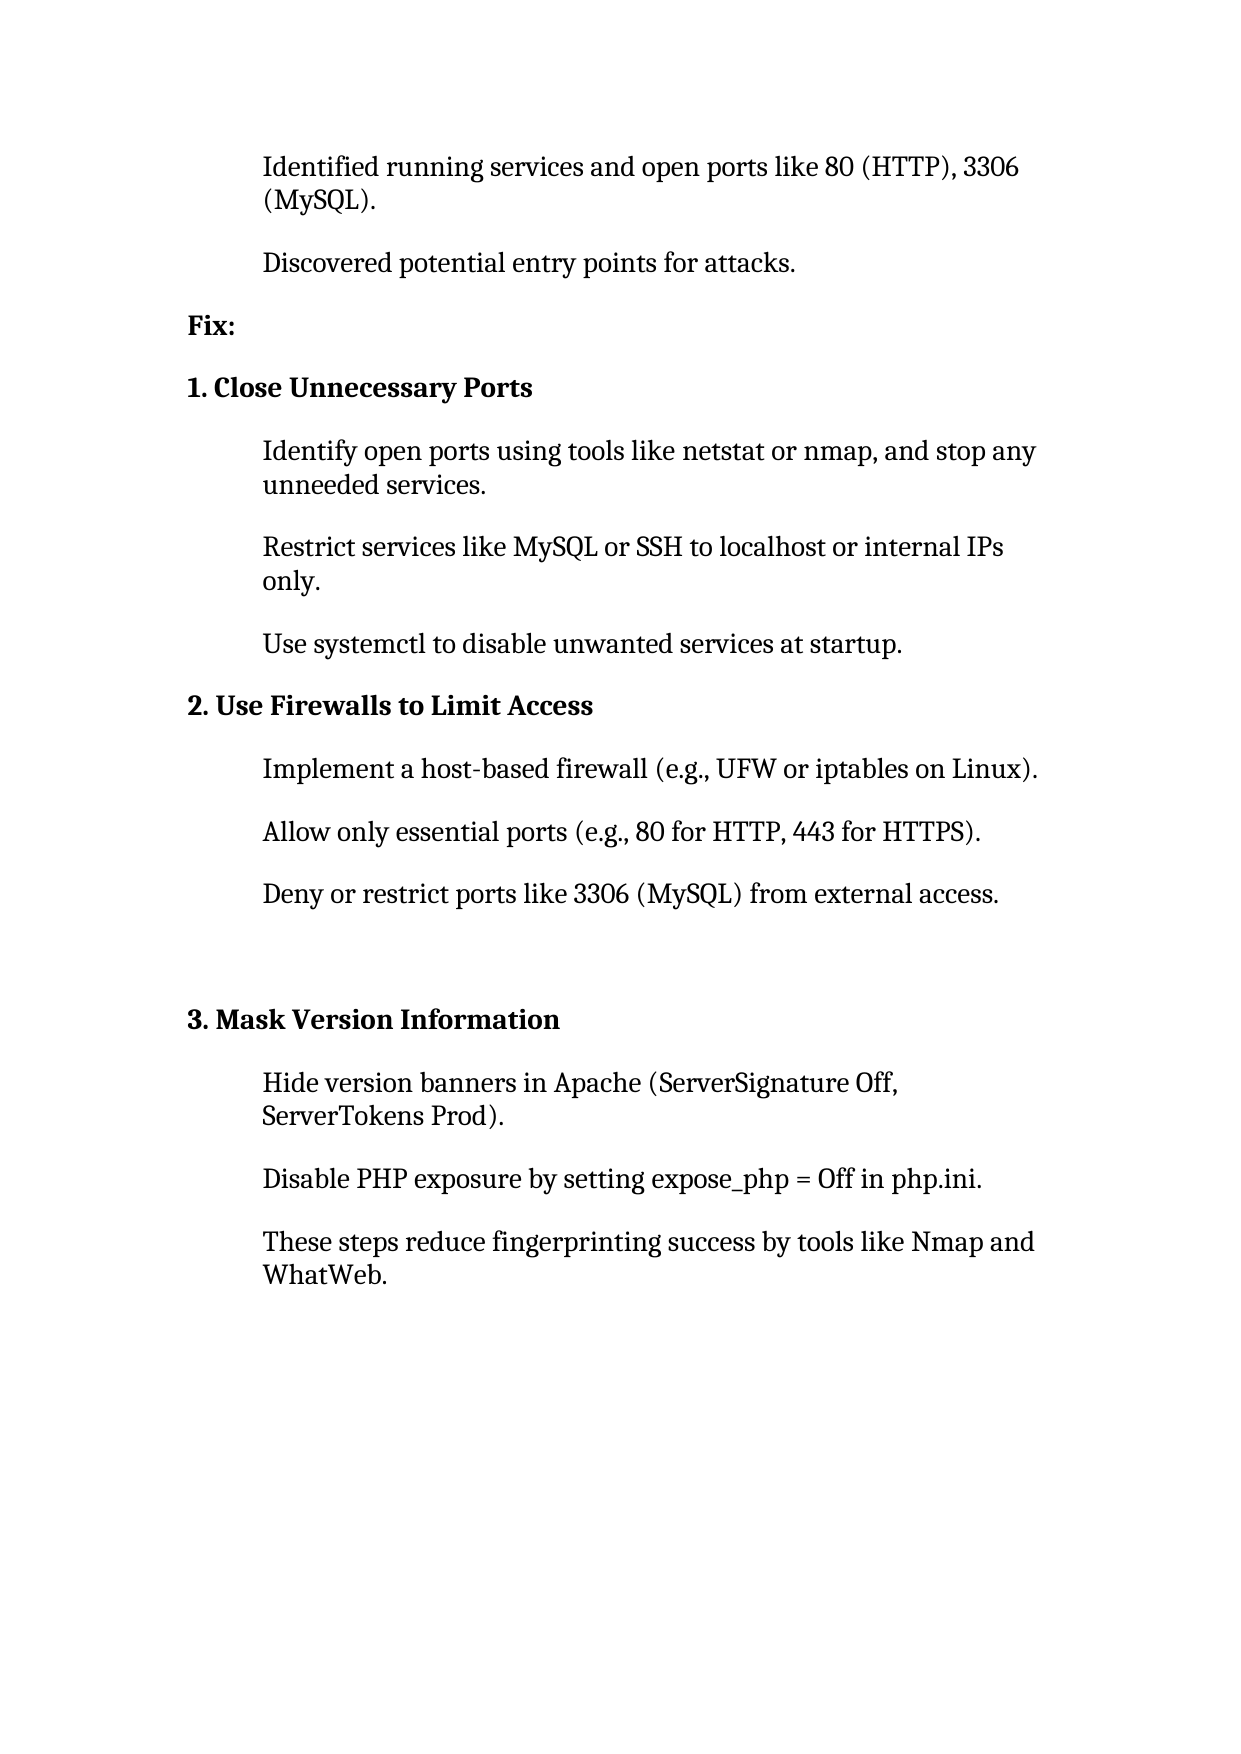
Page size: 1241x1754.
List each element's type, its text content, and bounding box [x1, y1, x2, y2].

text Identify open ports using tools like netstat or nmap, and stop any unneeded services. [262, 434, 1053, 501]
text Deny or restrict ports like 3306 (MySQL) from external access. [262, 878, 1053, 911]
text Disable PHP exposure by setting expose_php = Off in php.ini. [262, 1162, 1053, 1196]
text These steps reduce fingerprinting success by tools like Nmap and WhatWeb. [262, 1225, 1053, 1292]
text Use systemctl to disable unwanted services at startup. [262, 627, 1053, 660]
text 2. Use Firewalls to Limit Access [187, 689, 1053, 723]
text Fix: [187, 309, 1053, 342]
text Discovered potential entry points for attacks. [262, 246, 1053, 280]
text 1. Close Unnecessary Ports [187, 372, 1053, 405]
text 3. Mask Version Information [187, 1003, 1053, 1037]
text Hide version banners in Apache (ServerSignature Off, ServerTokens Prod). [262, 1066, 1053, 1133]
text Implement a host-based firewall (e.g., UFW or iptables on Linux). [262, 752, 1053, 786]
text Identified running services and open ports like 80 (HTTP), 3306 (MySQL). [262, 150, 1053, 217]
text Restrict services like MySQL or SSH to localhost or internal IPs only. [262, 531, 1053, 598]
text Allow only essential ports (e.g., 80 for HTTP, 443 for HTTPS). [262, 815, 1053, 848]
